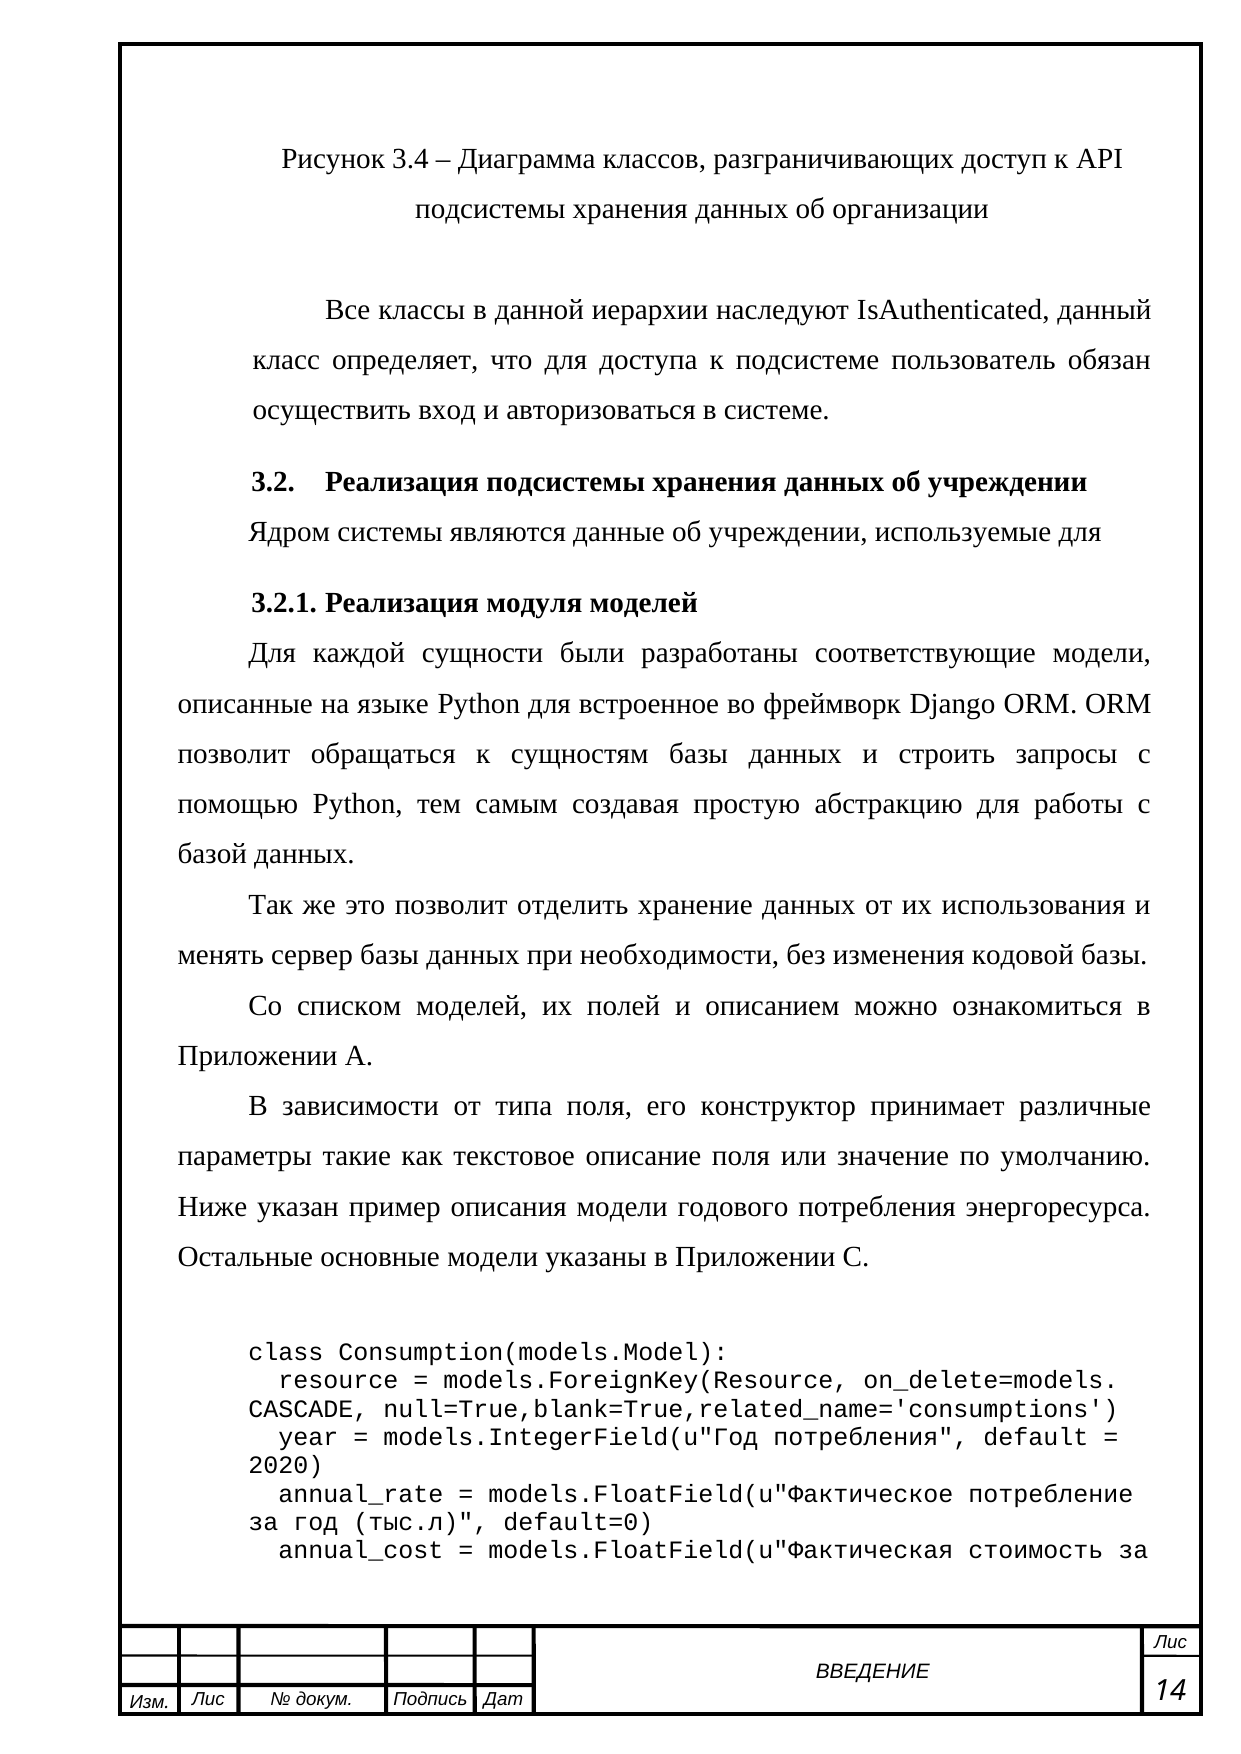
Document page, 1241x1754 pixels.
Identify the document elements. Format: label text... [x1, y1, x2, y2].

text Ядром системы являются данные об учреждении, используемые для [177, 514, 1152, 547]
text В зависимости от типа поля, его конструктор принимает различные параметры такие как текстовое описание поля или значение по умолчанию. Ниже указан пример описания модели годового потребления энергоресурса. Остальные основные модели указаны в Приложении C. [177, 1088, 1152, 1273]
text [248, 1340, 1152, 1566]
subtitle Реализация подсистемы хранения данных об учреждении [177, 464, 1152, 497]
text Все классы в данной иерархии наследуют IsAuthenticated, данный класс определяет, что для доступа к подсистеме пользователь обязан осуществить вход и авторизоваться в системе. [252, 292, 1152, 426]
subtitle Реализация модуля моделей [177, 585, 1152, 619]
text Рисунок 3.4 – Диаграмма классов, разграничивающих доступ к API подсистемы хранения данных об организации [252, 141, 1152, 225]
text Так же это позволит отделить хранение данных от их использования и менять сервер базы данных при необходимости, без изменения кодовой базы. [177, 887, 1152, 971]
text Со списком моделей, их полей и описанием можно ознакомиться в Приложении А. [177, 988, 1152, 1071]
text Для каждой сущности были разработаны соответствующие модели, описанные на языке Python для встроенное во фреймворк Django ORM. ORM позволит обращаться к сущностям базы данных и строить запросы с помощью Python, тем самым создавая простую абстракцию для работы с базой данных. [177, 635, 1152, 870]
